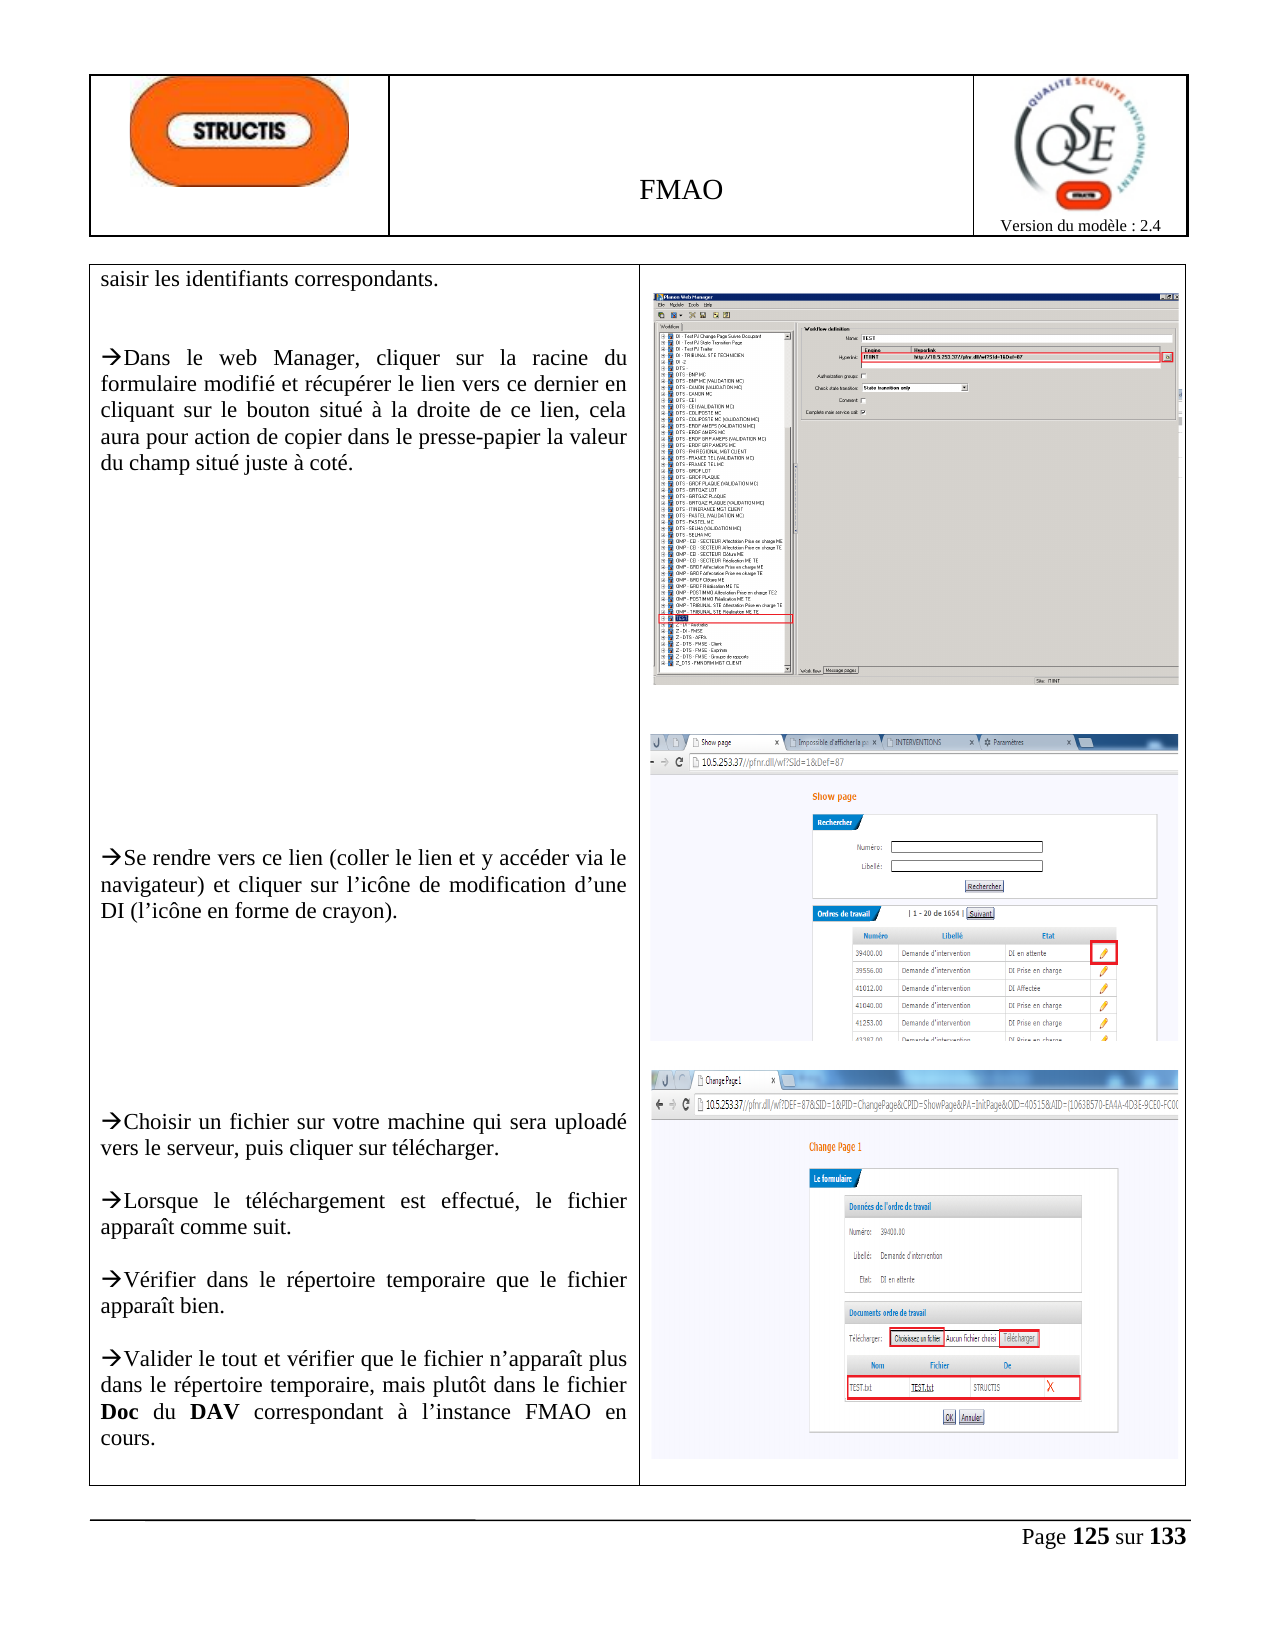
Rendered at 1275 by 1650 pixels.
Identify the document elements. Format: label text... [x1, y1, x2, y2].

table_cell [640, 265, 1185, 1485]
picture [650, 291, 1183, 685]
picture [650, 710, 1179, 1041]
picture [650, 1066, 1179, 1459]
picture [129, 76, 349, 187]
picture [1010, 76, 1151, 216]
